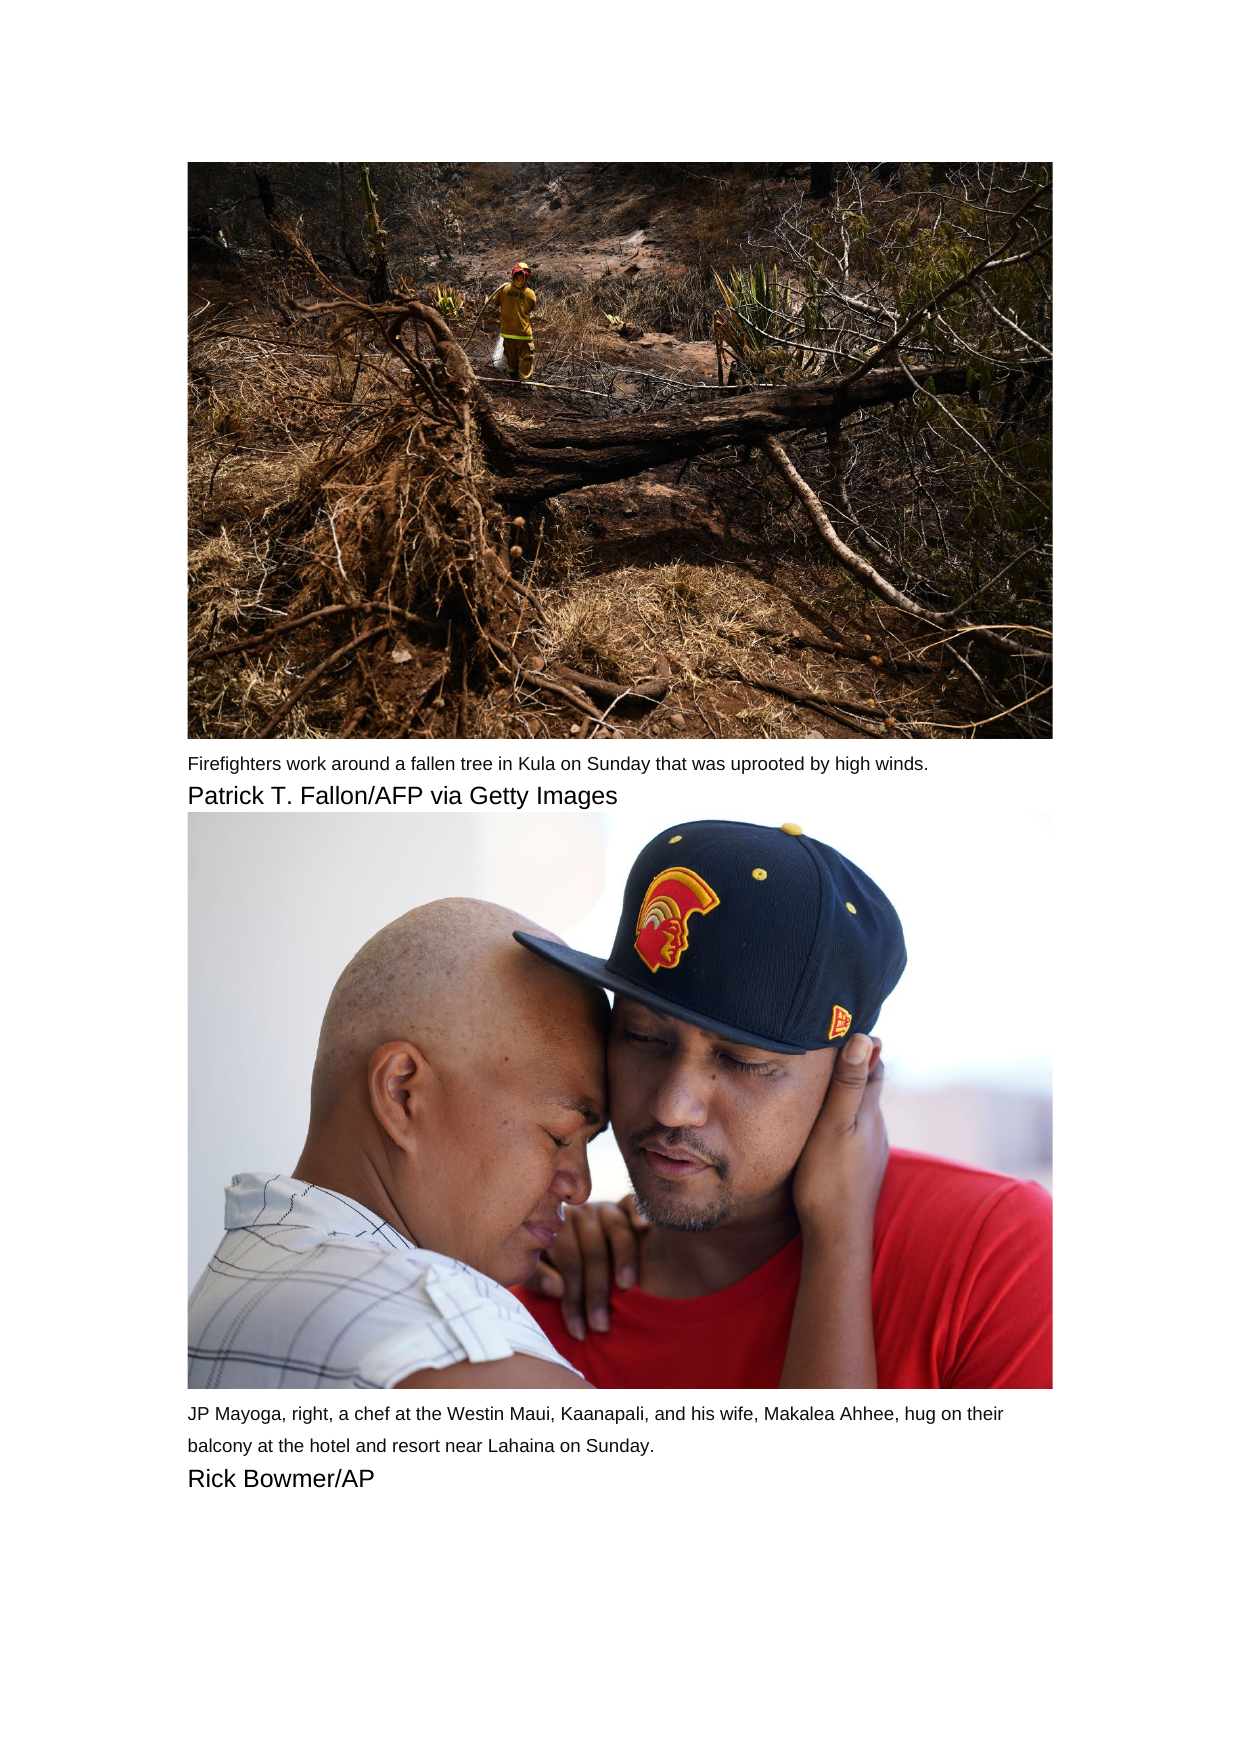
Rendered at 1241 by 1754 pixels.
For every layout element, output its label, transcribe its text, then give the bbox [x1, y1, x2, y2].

text Patrick T. Fallon/AFP via Getty Images [187, 779, 1053, 812]
text Firefighters work around a fallen tree in Kula on Sunday that was uprooted by high winds. [187, 747, 1053, 779]
text JP Mayoga, right, a chef at the Westin Maui, Kaanapali, and his wife, Makalea Ahhee, hug on their balcony at the hotel and resort near Lahaina on Sunday. [187, 1397, 1053, 1462]
picture [187, 812, 1053, 1389]
picture [187, 162, 1053, 739]
text Rick Bowmer/AP [187, 1462, 1053, 1494]
